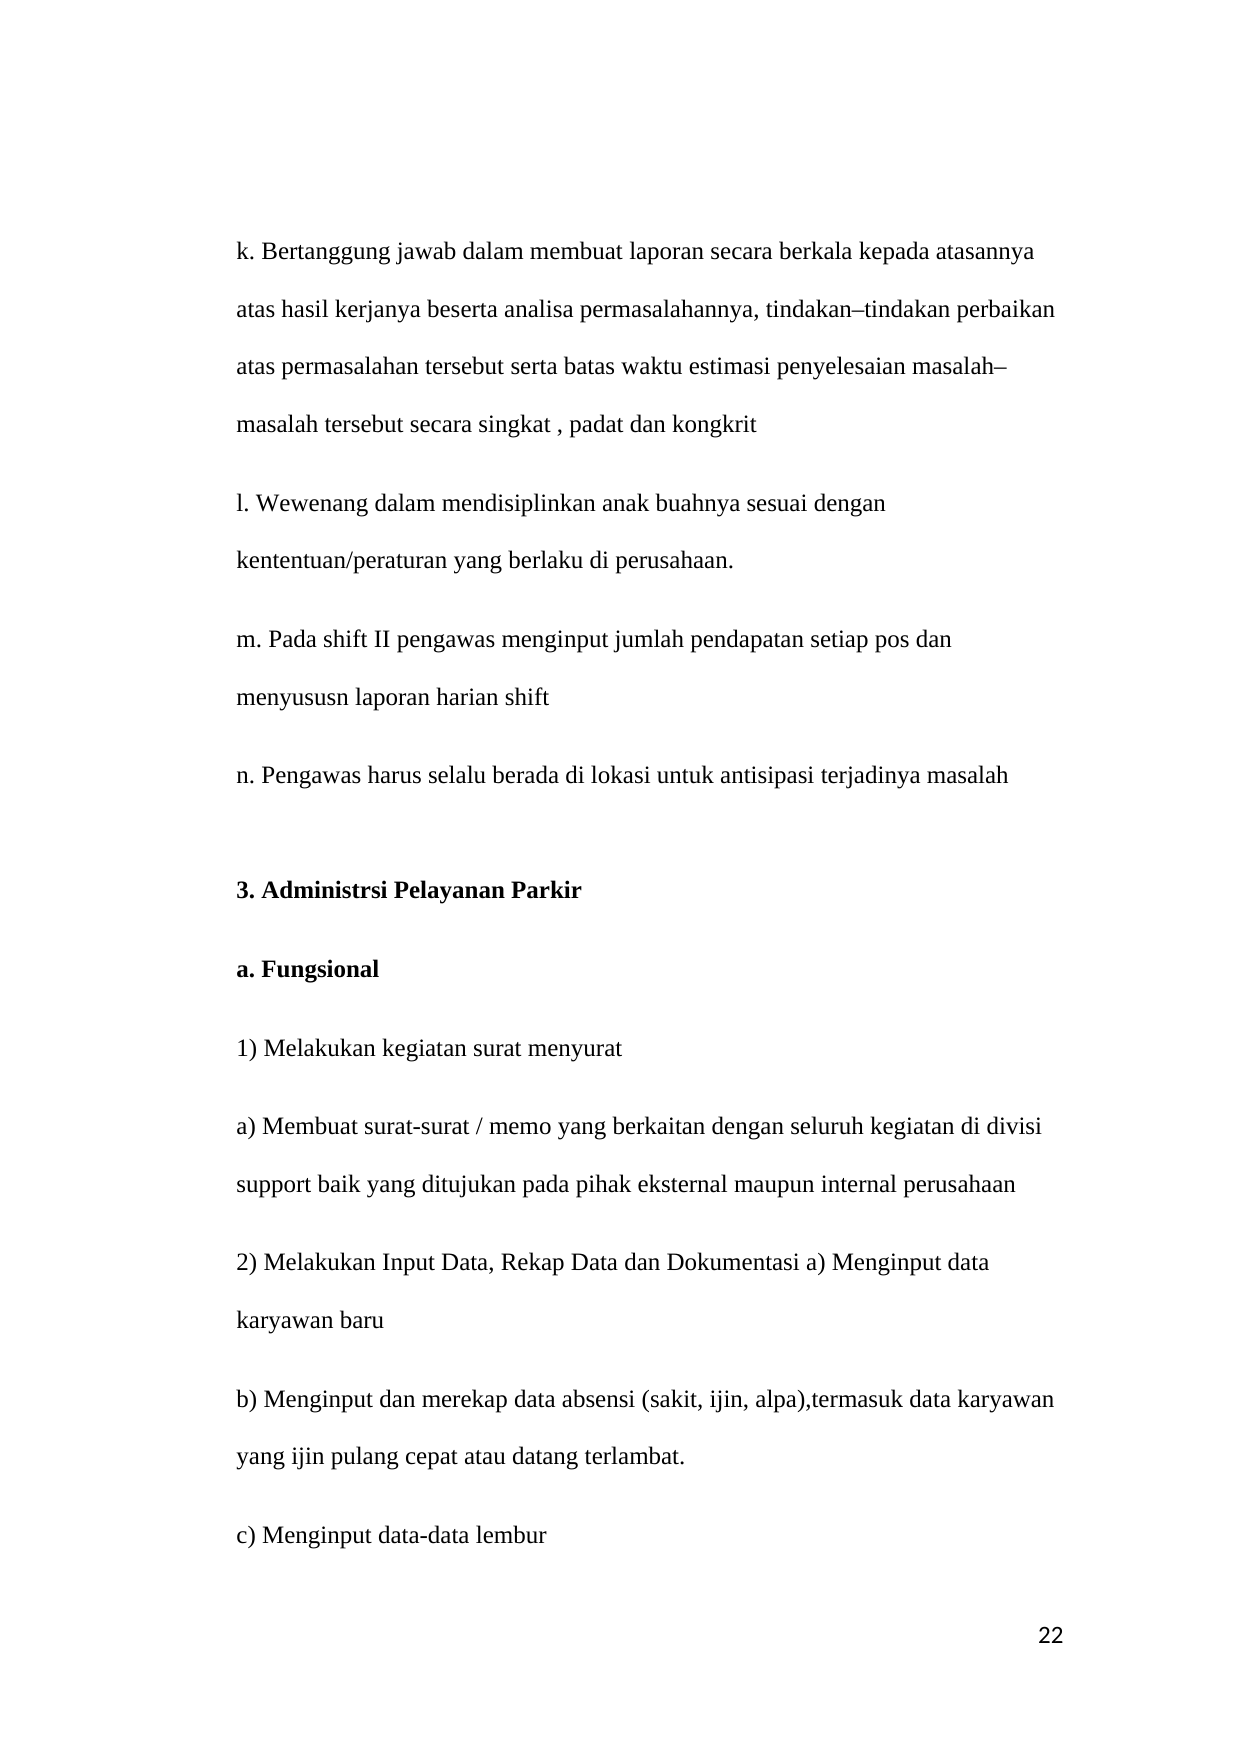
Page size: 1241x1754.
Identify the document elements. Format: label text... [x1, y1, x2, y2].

text m. Pada shift II pengawas menginput jumlah pendapatan setiap pos dan menyususn laporan harian shift [236, 624, 1063, 710]
text a. Fungsional [236, 954, 1063, 983]
text c) Menginput data-data lembur [236, 1520, 1063, 1549]
text b) Menginput dan merekap data absensi (sakit, ijin, alpa),termasuk data karyawan yang ijin pulang cepat atau datang terlambat. [236, 1384, 1063, 1470]
text a) Membuat surat-surat / memo yang berkaitan dengan seluruh kegiatan di divisi support baik yang ditujukan pada pihak eksternal maupun internal perusahaan [236, 1111, 1063, 1197]
text k. Bertanggung jawab dalam membuat laporan secara berkala kepada atasannya atas hasil kerjanya beserta analisa permasalahannya, tindakan–tindakan perbaikan atas permasalahan tersebut serta batas waktu estimasi penyelesaian masalah–masalah tersebut secara singkat , padat dan kongkrit [236, 236, 1063, 437]
text 3. Administrsi Pelayanan Parkir [236, 876, 1063, 904]
text 2) Melakukan Input Data, Rekap Data dan Dokumentasi a) Menginput data karyawan baru [236, 1247, 1063, 1333]
text l. Wewenang dalam mendisiplinkan anak buahnya sesuai dengan kententuan/peraturan yang berlaku di perusahaan. [236, 488, 1063, 574]
text 1) Melakukan kegiatan surat menyurat [236, 1033, 1063, 1061]
text n. Pengawas harus selalu berada di lokasi untuk antisipasi terjadinya masalah [236, 761, 1063, 789]
